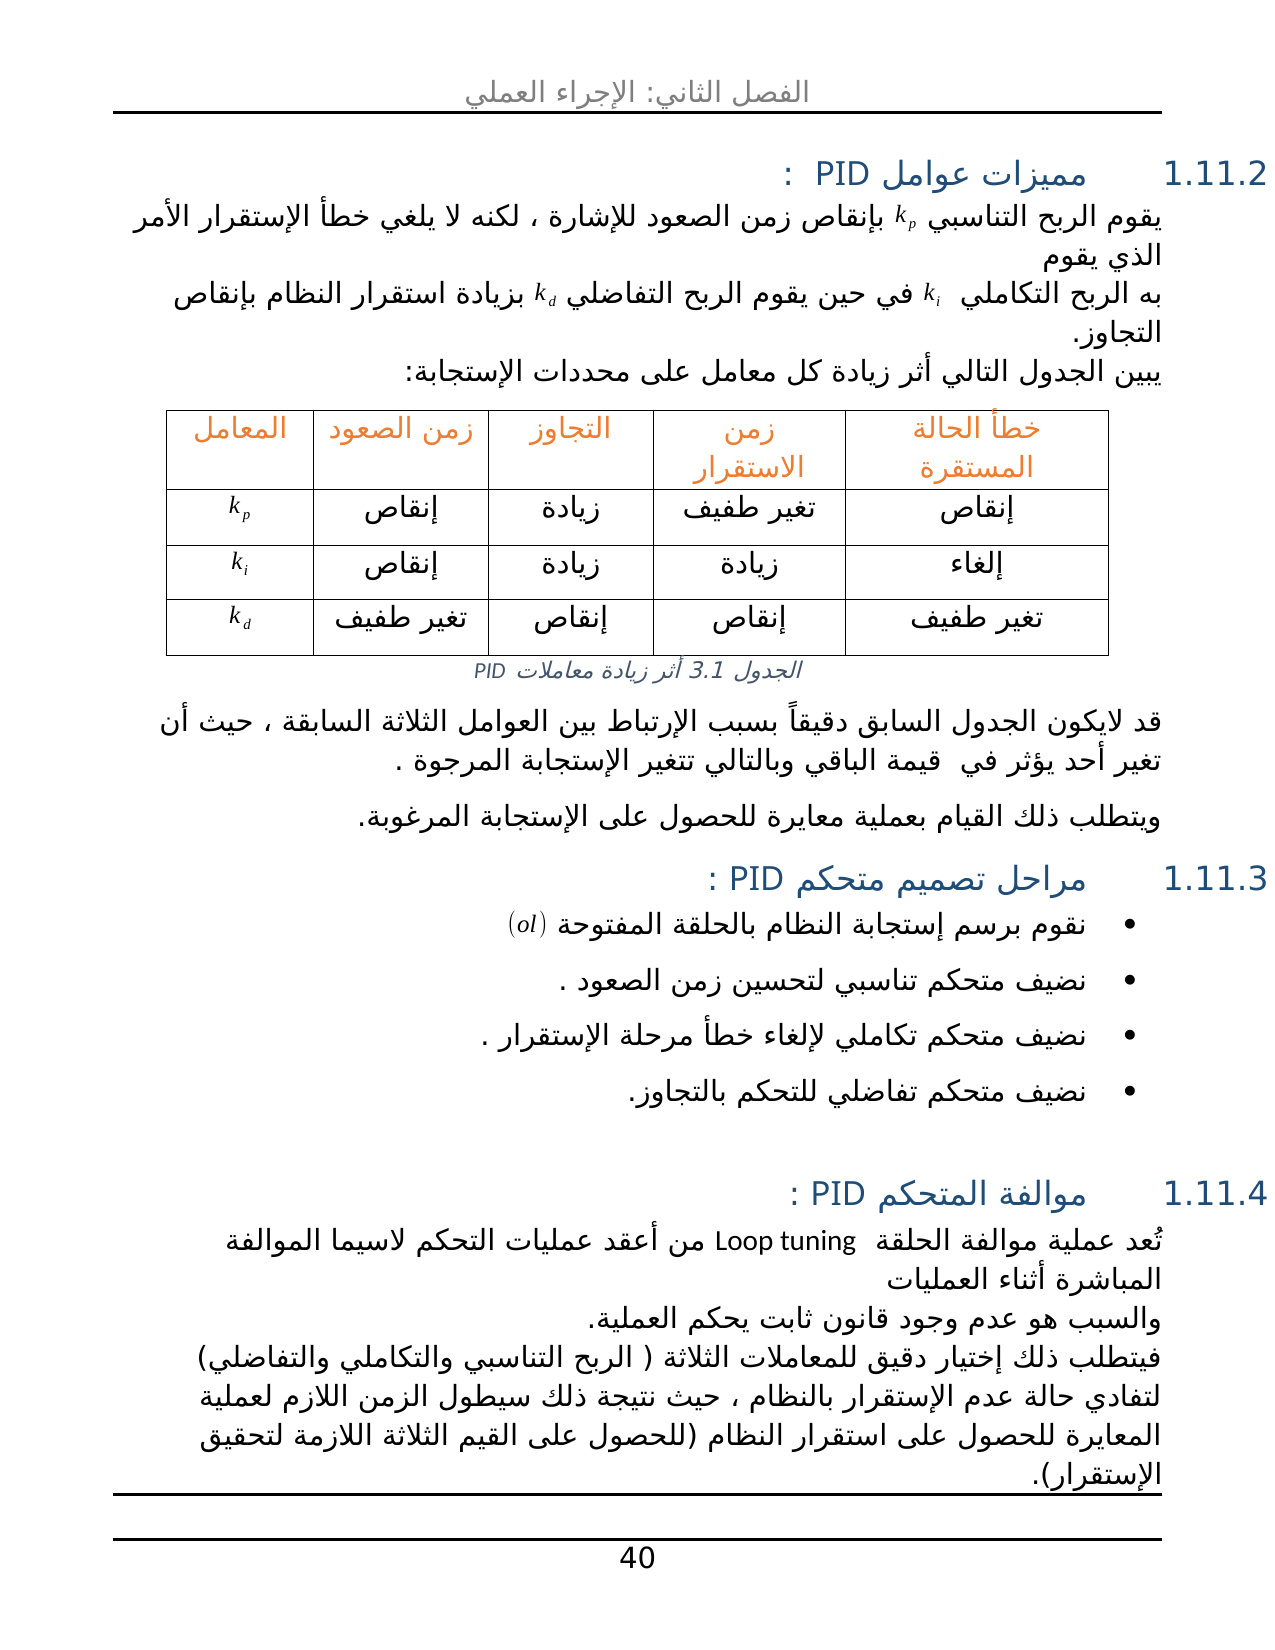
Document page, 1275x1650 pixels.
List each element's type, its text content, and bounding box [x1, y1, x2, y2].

table_cell إنقاص [314, 546, 488, 599]
text الجدول ‏1.3 أثر زيادة معاملات PID [112, 656, 1162, 684]
table_cell تغير طفيف [314, 600, 488, 655]
table_cell إنقاص [489, 600, 653, 655]
text قد لايكون الجدول السابق دقيقاً بسبب الإرتباط بين العوامل الثلاثة السابقة ، حيث أن تغير أحد يؤثر في قيمة الباقي وبالتالي تتغير الإستجابة المرجوة . [112, 705, 1162, 778]
text يقوم الربح التناسبي بإنقاص زمن الصعود للإشارة ، لكنه لا يلغي خطأ الإستقرار الأمر الذي يقوم به الربح التكاملي في حين يقوم الربح التفاضلي بزيادة استقرار النظام بإنقاص التجاوز. يبين الجدول التالي أثر زيادة كل معامل على محددات الإستجابة: [112, 199, 1162, 389]
subtitle مميزات عوامل PID : [112, 150, 1162, 195]
table_cell [167, 600, 313, 655]
table_header المعامل [167, 411, 313, 489]
text ويتطلب ذلك القيام بعملية معايرة للحصول على الإستجابة المرغوبة. [112, 799, 1162, 833]
list نضيف متحكم تكاملي لإلغاء خطأ مرحلة الإستقرار . [112, 1018, 1125, 1052]
list نضيف متحكم تفاضلي للتحكم بالتجاوز. [112, 1074, 1125, 1108]
subtitle موالفة المتحكم PID : [112, 1169, 1162, 1215]
table_cell إلغاء [846, 546, 1108, 599]
table_cell [167, 546, 313, 599]
table_header خطأ الحالة المستقرة [846, 411, 1108, 489]
table_cell إنقاص [314, 490, 488, 545]
table_header التجاوز [489, 411, 653, 489]
table_cell زيادة [489, 490, 653, 545]
table_cell إنقاص [654, 600, 845, 655]
table_header زمن الاستقرار [654, 411, 845, 489]
table_cell تغير طفيف [654, 490, 845, 545]
text تُعد عملية موالفة الحلقة Loop tuning من أعقد عمليات التحكم لاسيما الموالفة المباشرة أثناء العمليات والسبب هو عدم وجود قانون ثابت يحكم العملية. فيتطلب ذلك إختيار دقيق للمعاملات الثلاثة ( الربح التناسبي والتكاملي والتفاضلي) لتفادي حالة عدم الإستقرار بالنظام ، حيث نتيجة ذلك سيطول الزمن اللازم لعملية المعايرة للحصول على استقرار النظام (للحصول على القيم الثلاثة اللازمة لتحقيق الإستقرار). [112, 1222, 1162, 1496]
table_cell زيادة [489, 546, 653, 599]
subtitle مراحل تصميم متحكم PID : [112, 855, 1162, 900]
list نقوم برسم إستجابة النظام بالحلقة المفتوحة [112, 907, 1125, 941]
table_cell تغير طفيف [846, 600, 1108, 655]
table_header زمن الصعود [314, 411, 488, 489]
list نضيف متحكم تناسبي لتحسين زمن الصعود . [112, 963, 1125, 997]
table_cell [167, 490, 313, 545]
table_cell زيادة [654, 546, 845, 599]
table_cell إنقاص [846, 490, 1108, 545]
